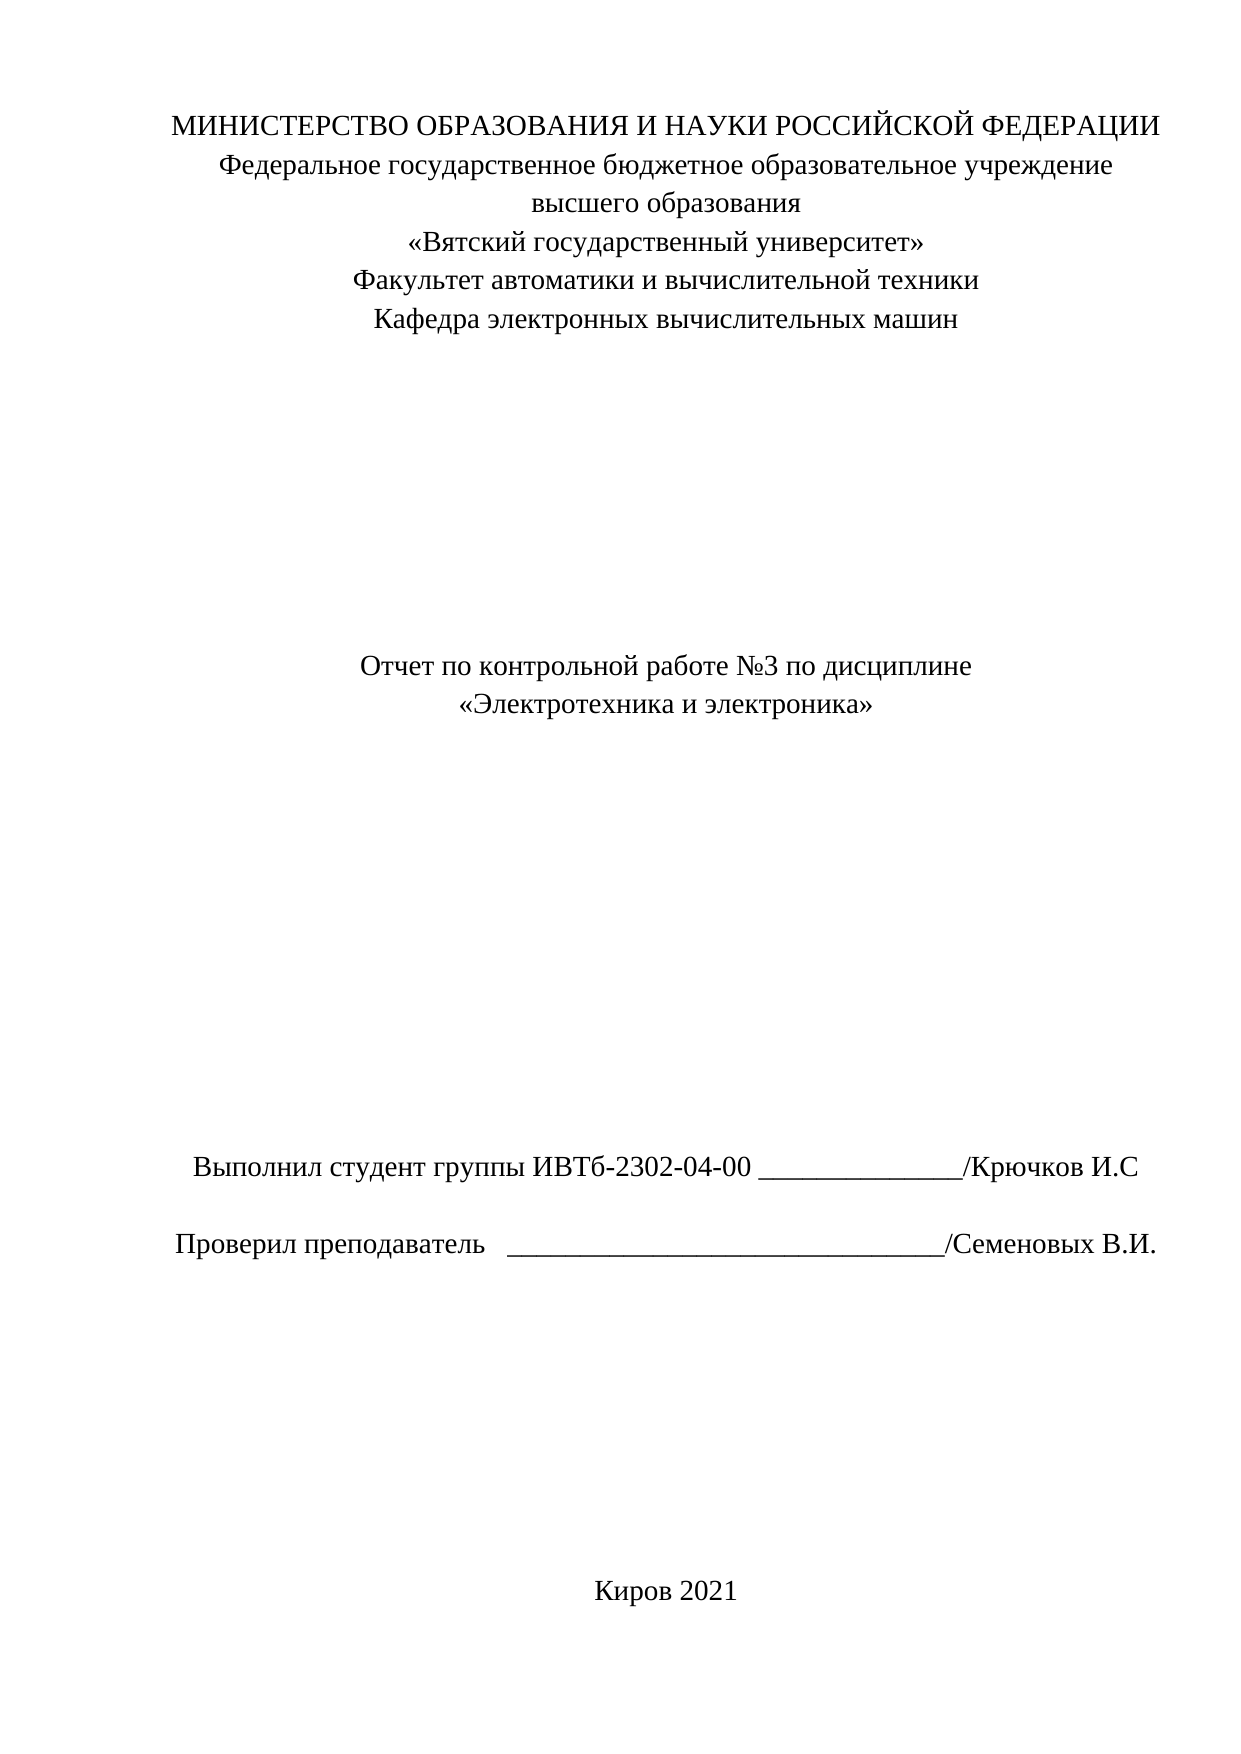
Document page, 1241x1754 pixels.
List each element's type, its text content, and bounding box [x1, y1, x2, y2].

text Факультет автоматики и вычислительной техники [167, 262, 1165, 296]
text Отчет по контрольной работе №3 по дисциплине [167, 648, 1165, 681]
text Выполнил студент группы ИВТб-2302-04-00 ______________/Крючков И.С [167, 1149, 1165, 1182]
text МИНИСТЕРСТВО ОБРАЗОВАНИЯ И НАУКИ РОССИЙСКОЙ ФЕДЕРАЦИИ [167, 108, 1165, 142]
text высшего образования [167, 185, 1165, 219]
text «Электротехника и электроника» [167, 686, 1165, 720]
text Проверил преподаватель ______________________________/Семеновых В.И. [167, 1226, 1165, 1259]
text «Вятский государственный университет» [167, 224, 1165, 257]
text Кафедра электронных вычислительных машин [167, 301, 1165, 334]
text Федеральное государственное бюджетное образовательное учреждение [167, 147, 1165, 180]
text Киров 2021 [167, 1573, 1165, 1606]
